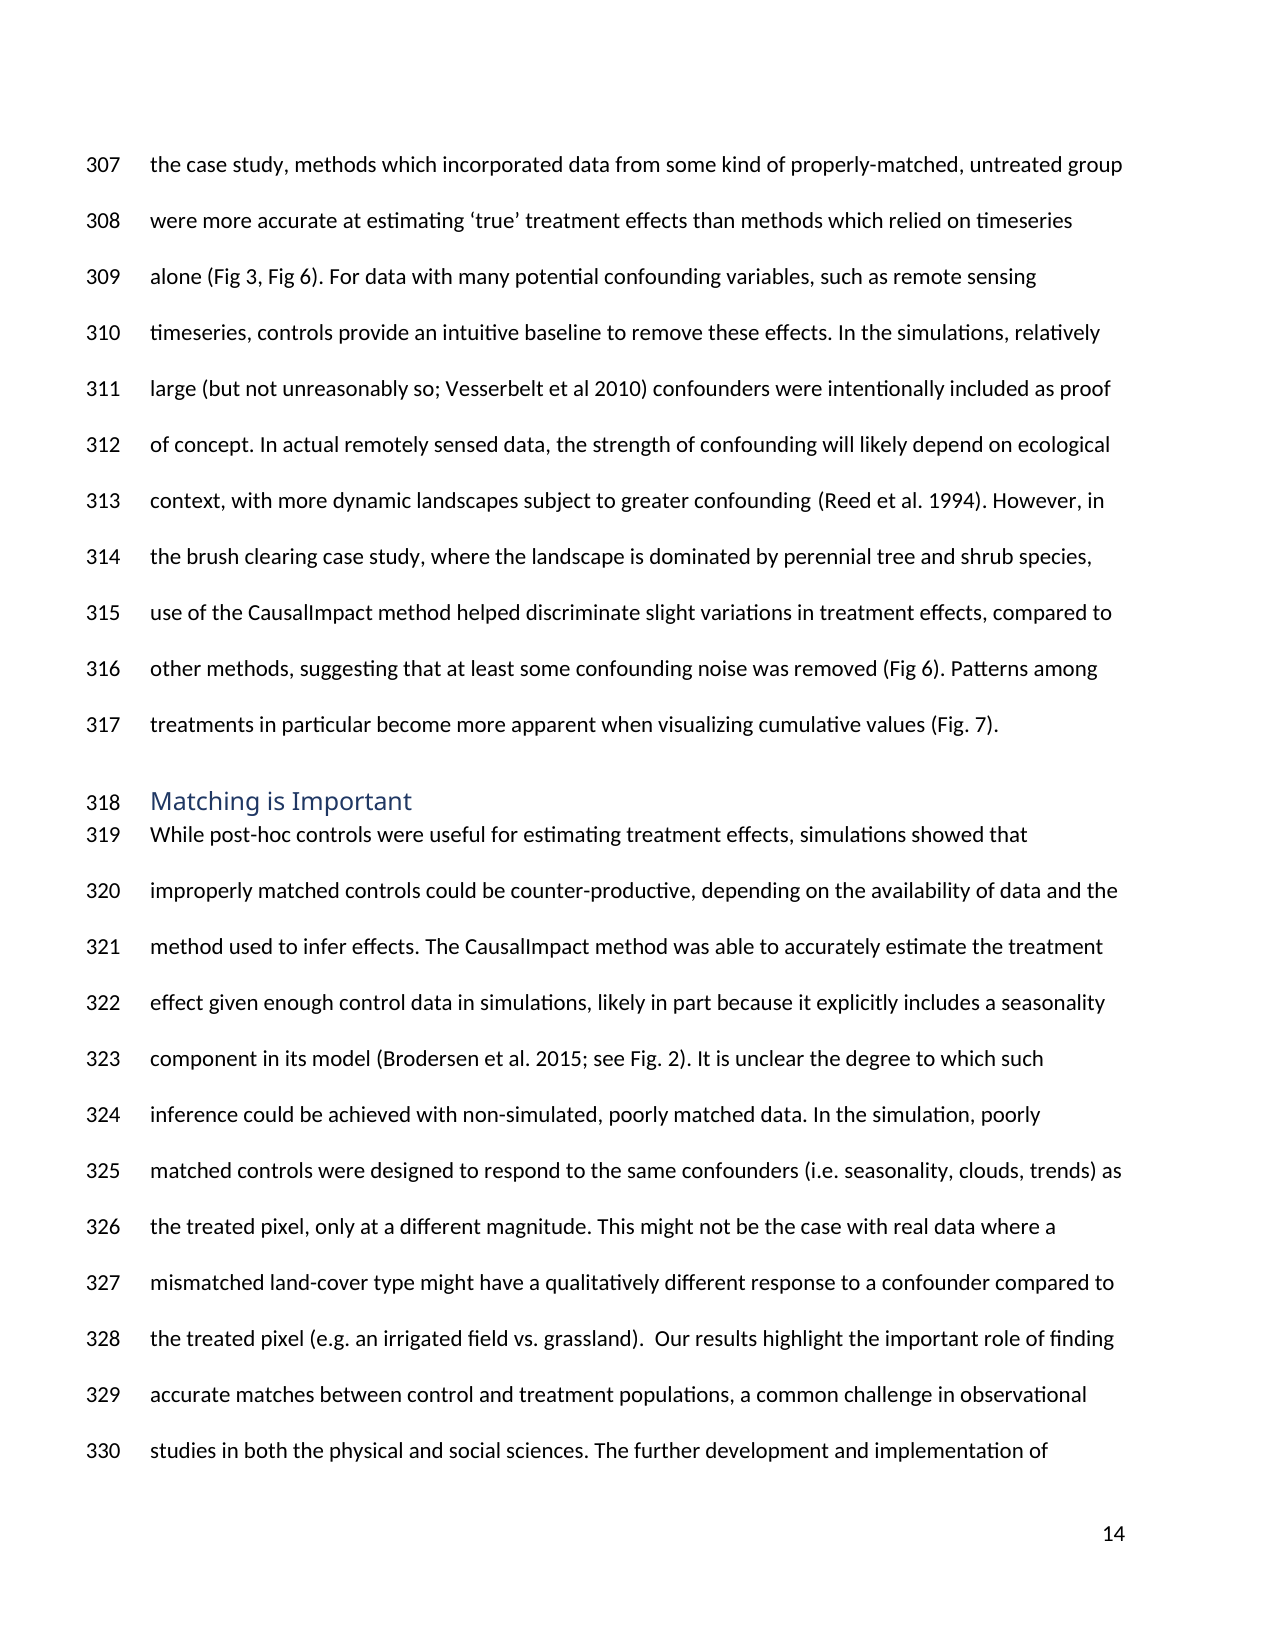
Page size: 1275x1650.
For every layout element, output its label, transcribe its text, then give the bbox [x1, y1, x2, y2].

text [150, 820, 1125, 1464]
subtitle Matching is Important [150, 783, 1125, 817]
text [150, 150, 1125, 738]
